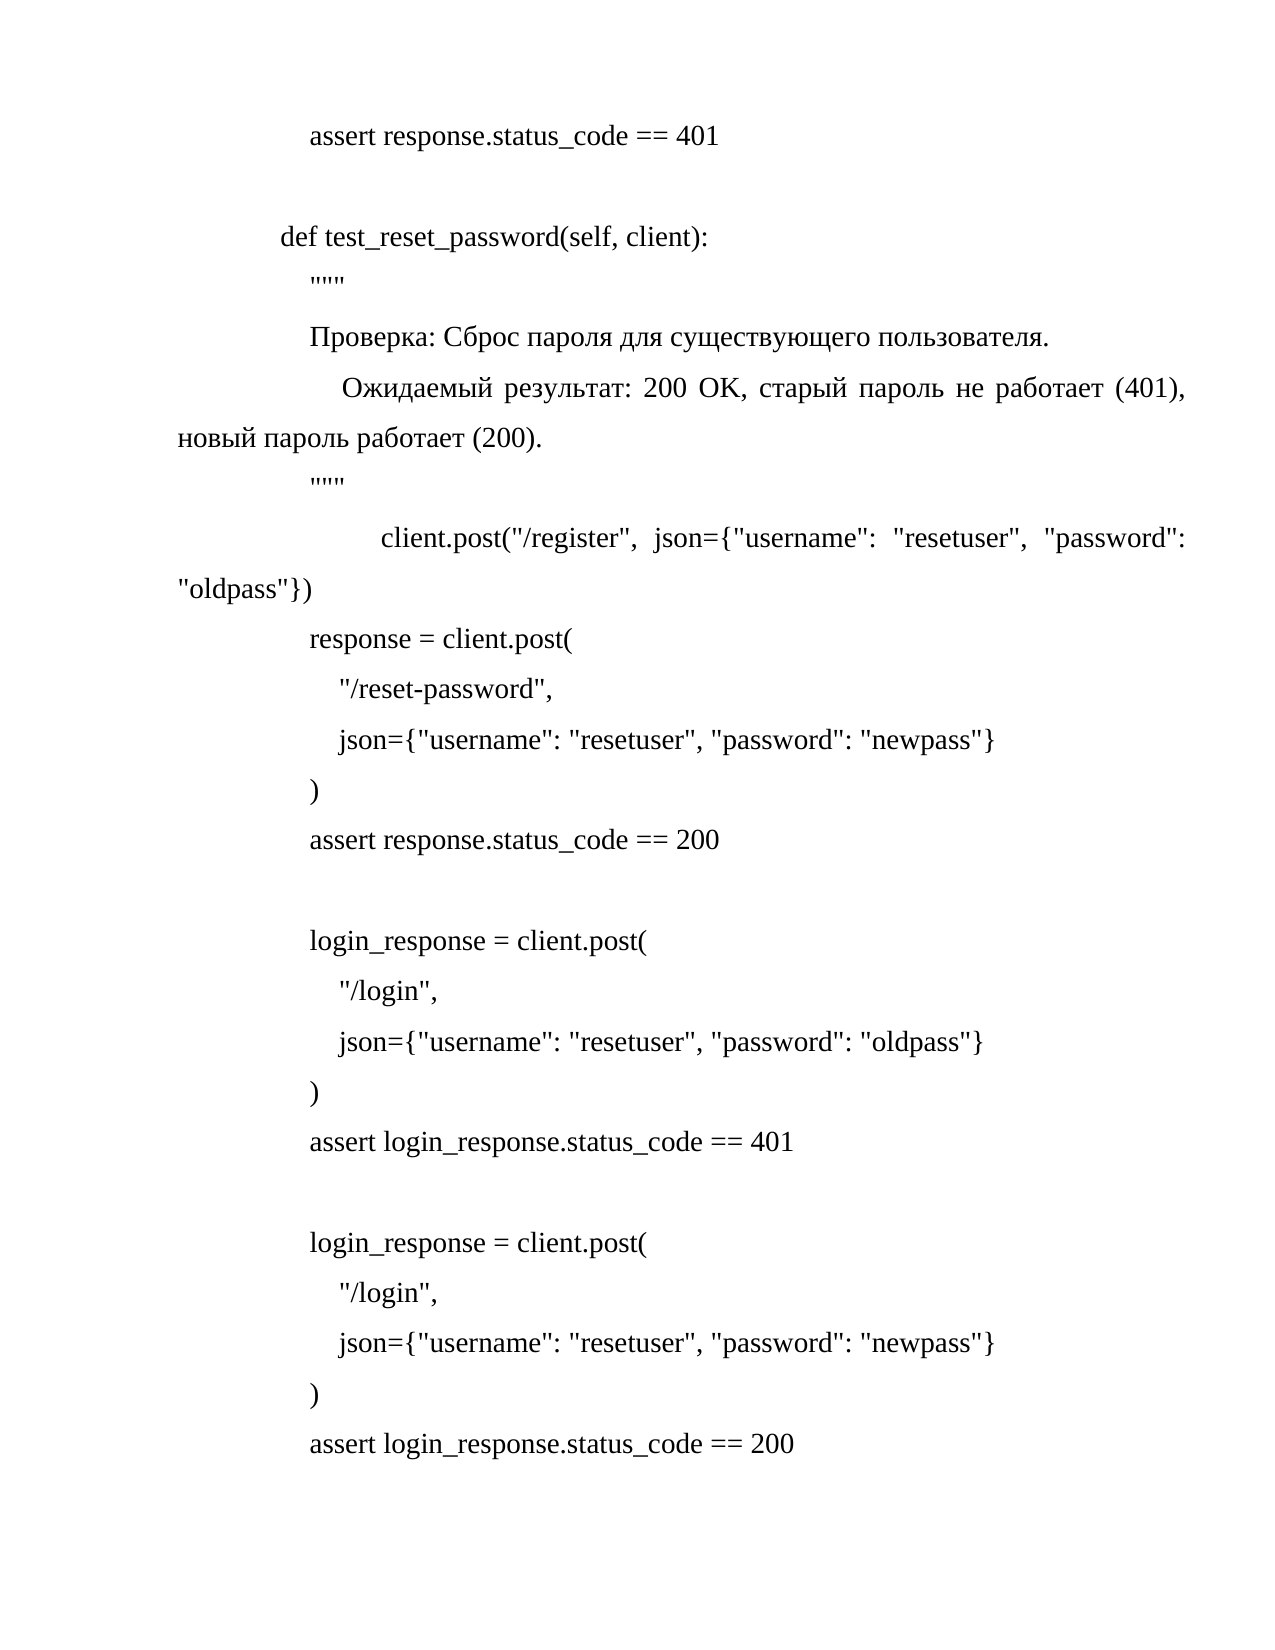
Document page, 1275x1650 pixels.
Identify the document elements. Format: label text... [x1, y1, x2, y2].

text Проверка: Сброс пароля для существующего пользователя. [177, 319, 1186, 353]
text json={"username": "resetuser", "password": "oldpass"} [177, 1024, 1186, 1057]
text response = client.post( [177, 621, 1186, 655]
text """ [177, 269, 1186, 303]
text "/login", [177, 973, 1186, 1007]
text ) [177, 1074, 1186, 1108]
text """ [177, 470, 1186, 504]
text ) [177, 1376, 1186, 1409]
text json={"username": "resetuser", "password": "newpass"} [177, 722, 1186, 755]
text client.post("/register", json={"username": "resetuser", "password": "oldpass"}) [177, 521, 1186, 604]
text def test_reset_password(self, client): [177, 219, 1186, 252]
text "/reset-password", [177, 672, 1186, 705]
text login_response = client.post( [177, 923, 1186, 957]
text Ожидаемый результат: 200 OK, старый пароль не работает (401), новый пароль работает (200). [177, 370, 1186, 453]
text assert login_response.status_code == 401 [177, 1124, 1186, 1158]
text login_response = client.post( [177, 1225, 1186, 1258]
text assert response.status_code == 401 [177, 118, 1186, 152]
text json={"username": "resetuser", "password": "newpass"} [177, 1326, 1186, 1359]
text ) [177, 772, 1186, 806]
text "/login", [177, 1275, 1186, 1309]
text assert response.status_code == 200 [177, 822, 1186, 856]
text assert login_response.status_code == 200 [177, 1426, 1186, 1460]
